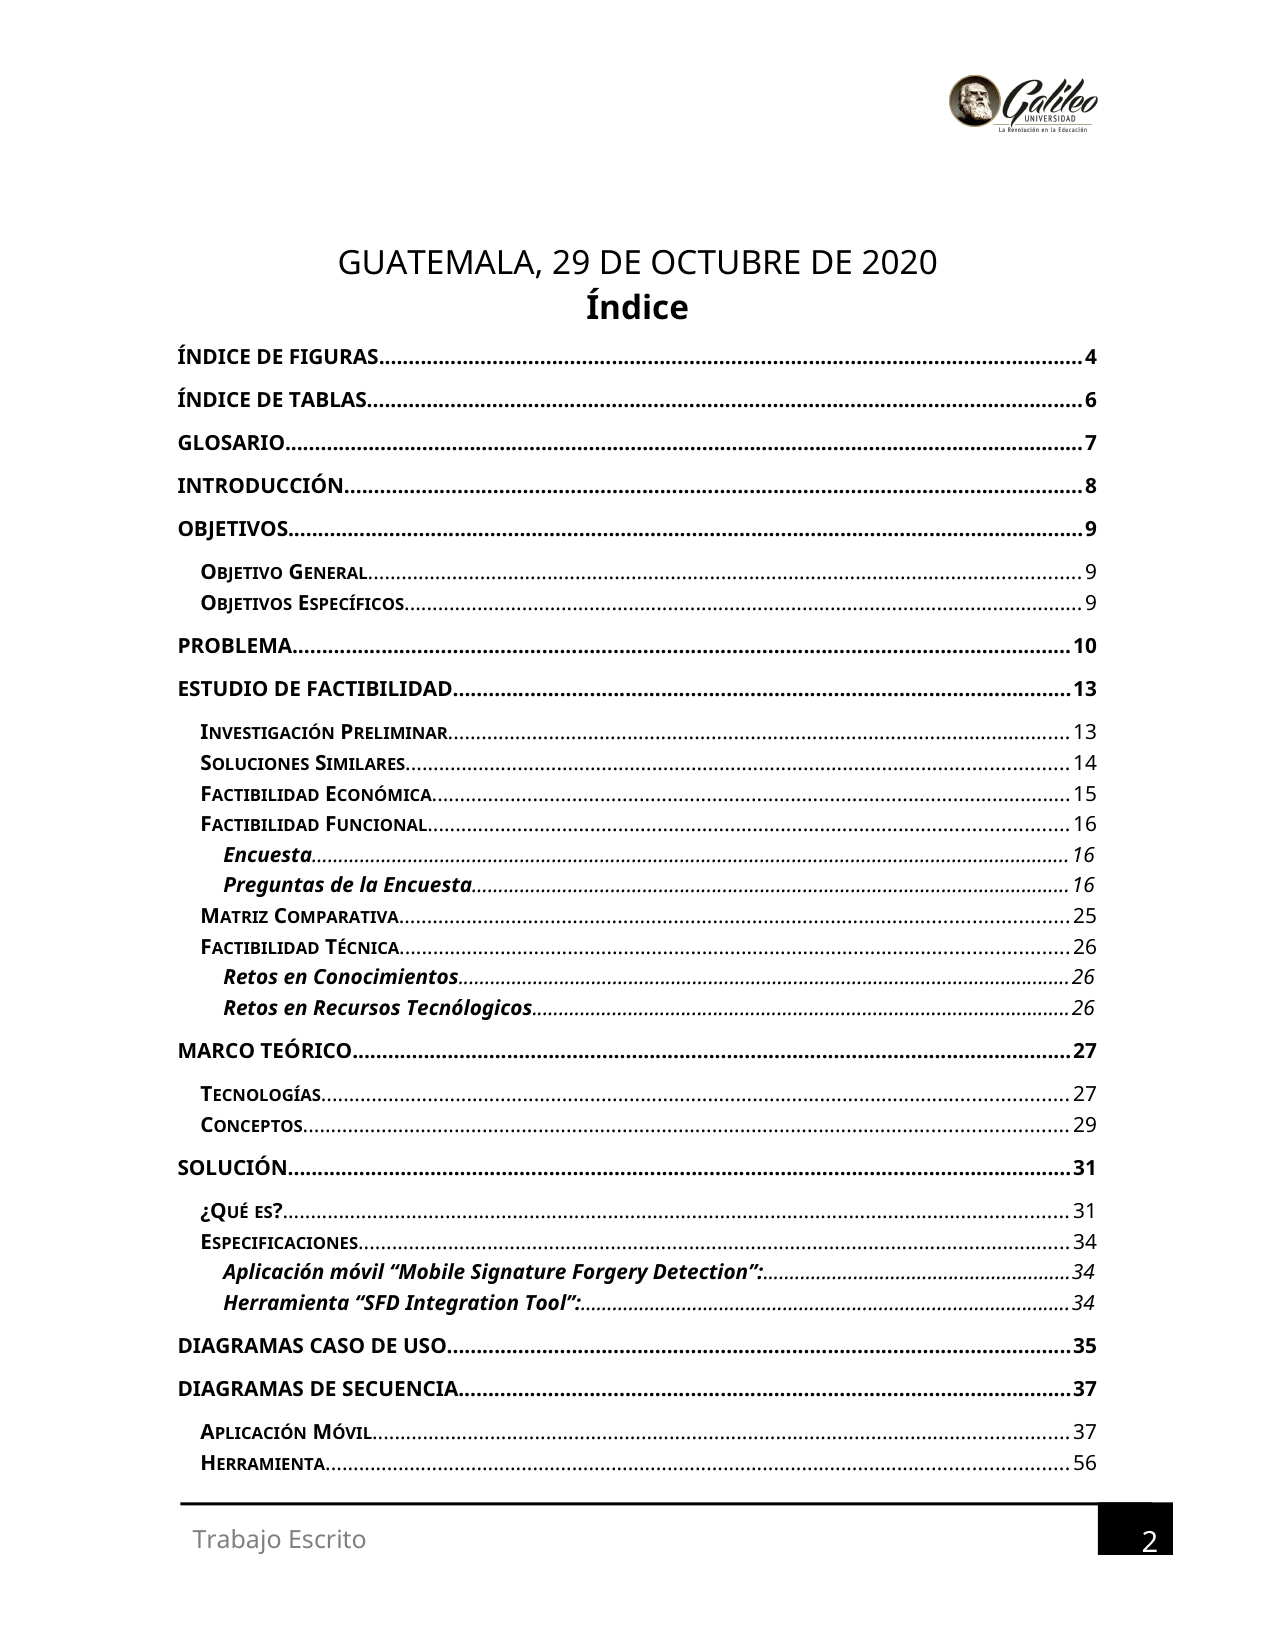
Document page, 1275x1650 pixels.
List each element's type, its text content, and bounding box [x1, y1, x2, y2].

text GUATEMALA, 29 DE OCTUBRE DE 2020 [177, 238, 1098, 284]
text Índice [177, 284, 1098, 329]
picture [949, 75, 1098, 132]
